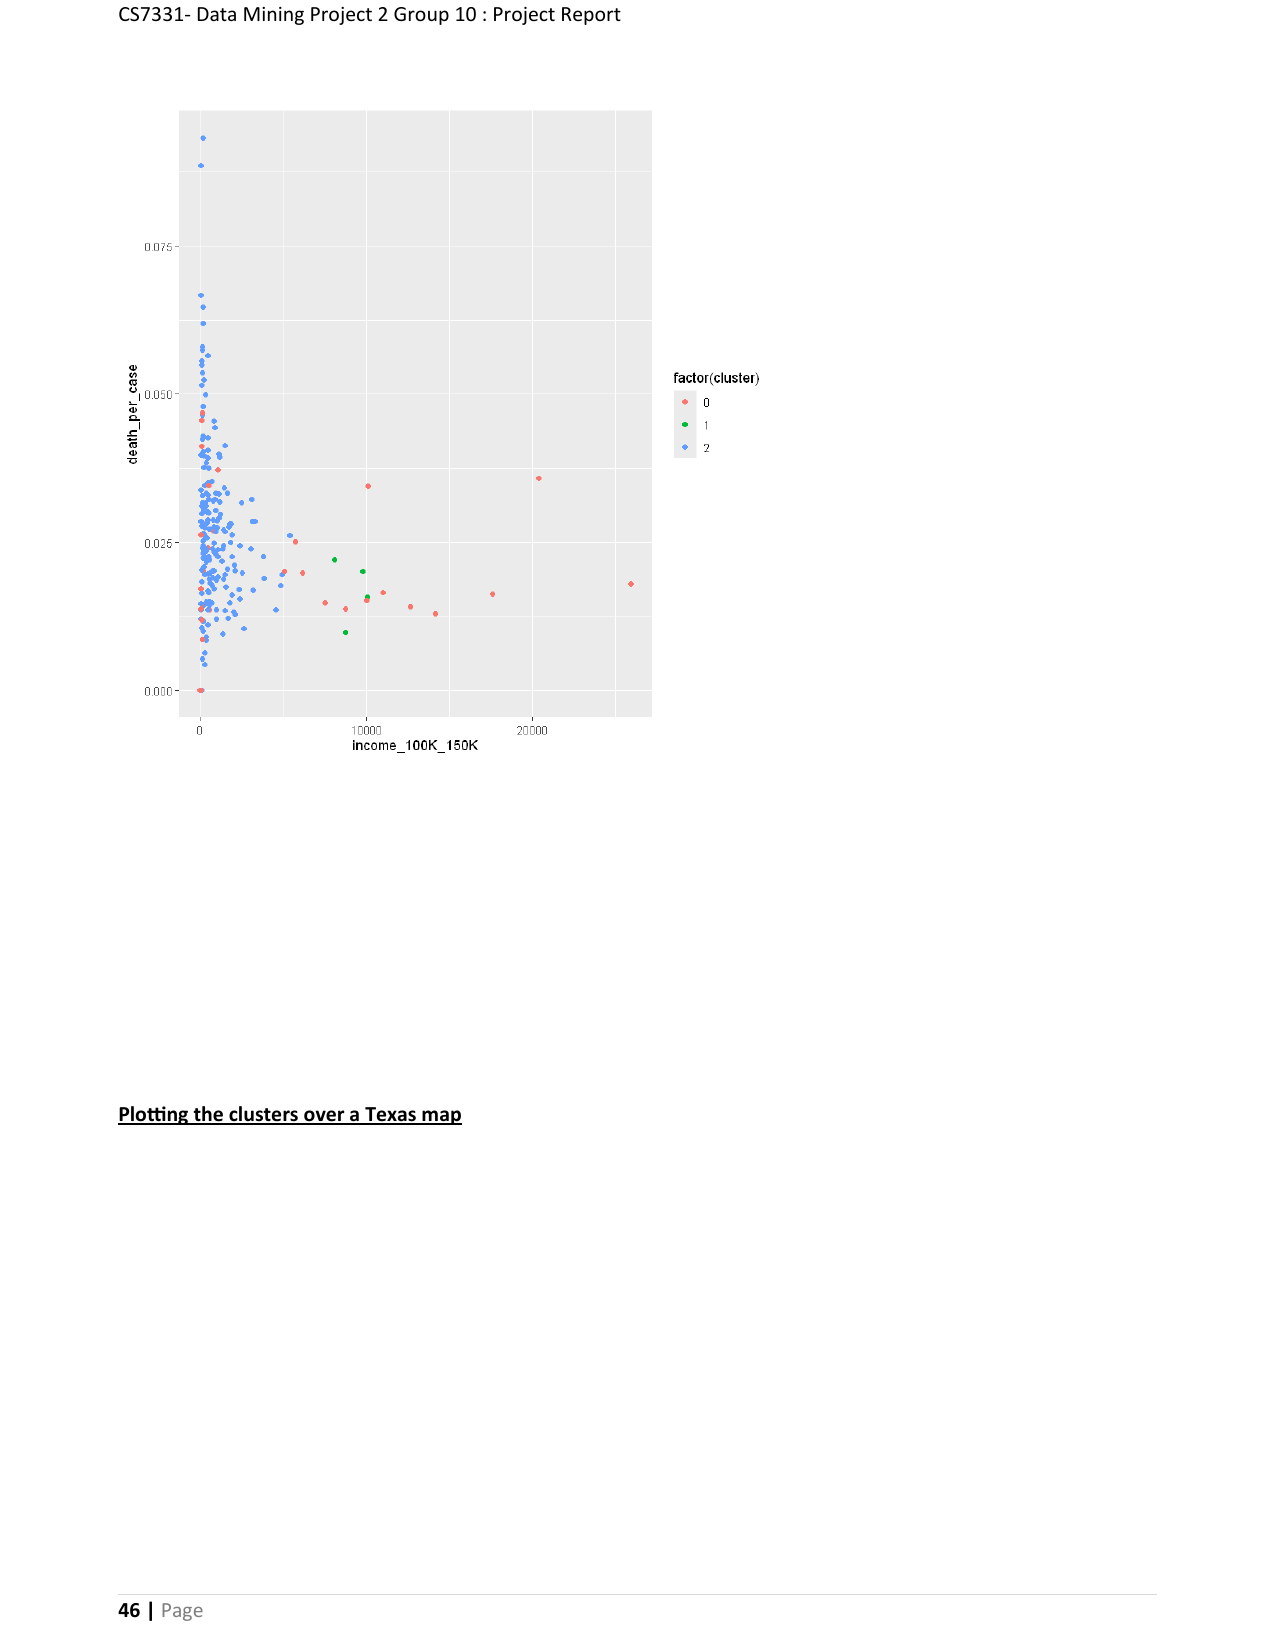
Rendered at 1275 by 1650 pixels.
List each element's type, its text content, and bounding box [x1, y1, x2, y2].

text Plotting the clusters over a Texas map [118, 1101, 1157, 1127]
picture [118, 103, 775, 760]
